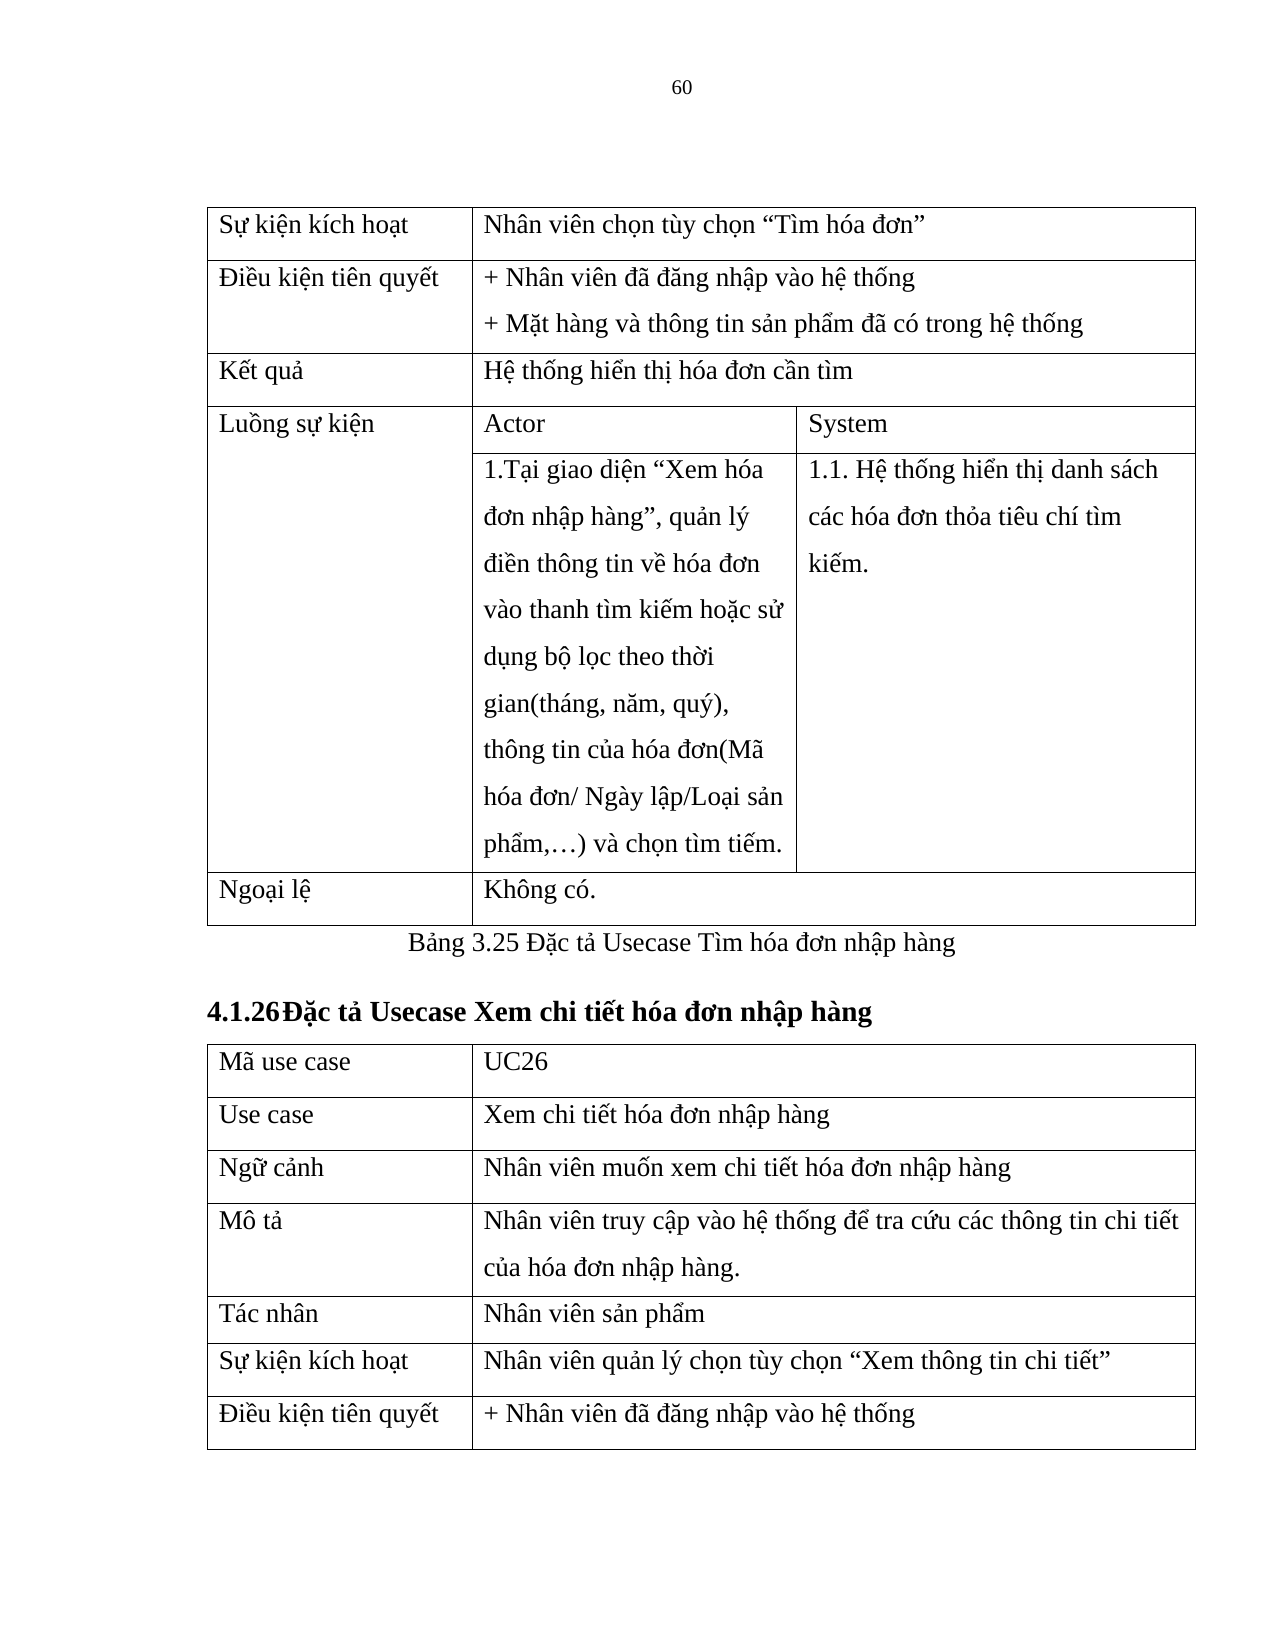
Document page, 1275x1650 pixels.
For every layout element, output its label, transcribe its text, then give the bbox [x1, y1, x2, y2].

table_cell 1.Tại giao diện “Xem hóa đơn nhập hàng”, quản lý điền thông tin về hóa đơn vào thanh tìm kiếm hoặc sử dụng bộ lọc theo thời gian(tháng, năm, quý), thông tin của hóa đơn(Mã hóa đơn/ Ngày lập/Loại sản phẩm,…) và chọn tìm tiếm. [473, 454, 796, 872]
table_cell Không có. [473, 873, 1195, 925]
table_cell Tác nhân [208, 1297, 472, 1343]
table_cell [473, 1397, 1195, 1449]
table_cell Use case [208, 1098, 472, 1150]
table_cell + Nhân viên đã đăng nhập vào hệ thống + Mặt hàng và thông tin sản phẩm đã có trong hệ thống [473, 261, 1195, 353]
table_cell Mô tả [208, 1204, 472, 1296]
table_cell Ngoại lệ [208, 873, 472, 925]
table_cell Sự kiện kích hoạt [208, 1344, 472, 1396]
table_cell Actor [473, 407, 796, 452]
text Bảng 3.25 Đặc tả Usecase Tìm hóa đơn nhập hàng [207, 926, 1157, 957]
table_cell Kết quả [208, 354, 472, 406]
table_cell Sự kiện kích hoạt [208, 208, 472, 260]
table_cell Luồng sự kiện [208, 407, 472, 872]
table_cell Điều kiện tiên quyết [208, 261, 472, 353]
table_cell Nhân viên quản lý chọn tùy chọn “Xem thông tin chi tiết” [473, 1344, 1195, 1396]
table_cell 1.1. Hệ thống hiển thị danh sách các hóa đơn thỏa tiêu chí tìm kiếm. [797, 454, 1195, 872]
table_cell System [797, 407, 1195, 452]
subtitle Đặc tả Usecase Xem chi tiết hóa đơn nhập hàng [207, 994, 1157, 1027]
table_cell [208, 1397, 472, 1449]
table_cell Ngữ cảnh [208, 1151, 472, 1203]
table_cell Xem chi tiết hóa đơn nhập hàng [473, 1098, 1195, 1150]
table_header Mã use case [208, 1045, 472, 1097]
table_header UC26 [473, 1045, 1195, 1097]
table_cell Nhân viên sản phẩm [473, 1297, 1195, 1343]
table_cell Nhân viên muốn xem chi tiết hóa đơn nhập hàng [473, 1151, 1195, 1203]
table_cell Hệ thống hiển thị hóa đơn cần tìm [473, 354, 1195, 406]
table_cell Nhân viên chọn tùy chọn “Tìm hóa đơn” [473, 208, 1195, 260]
table_cell Nhân viên truy cập vào hệ thống để tra cứu các thông tin chi tiết của hóa đơn nhập hàng. [473, 1204, 1195, 1296]
